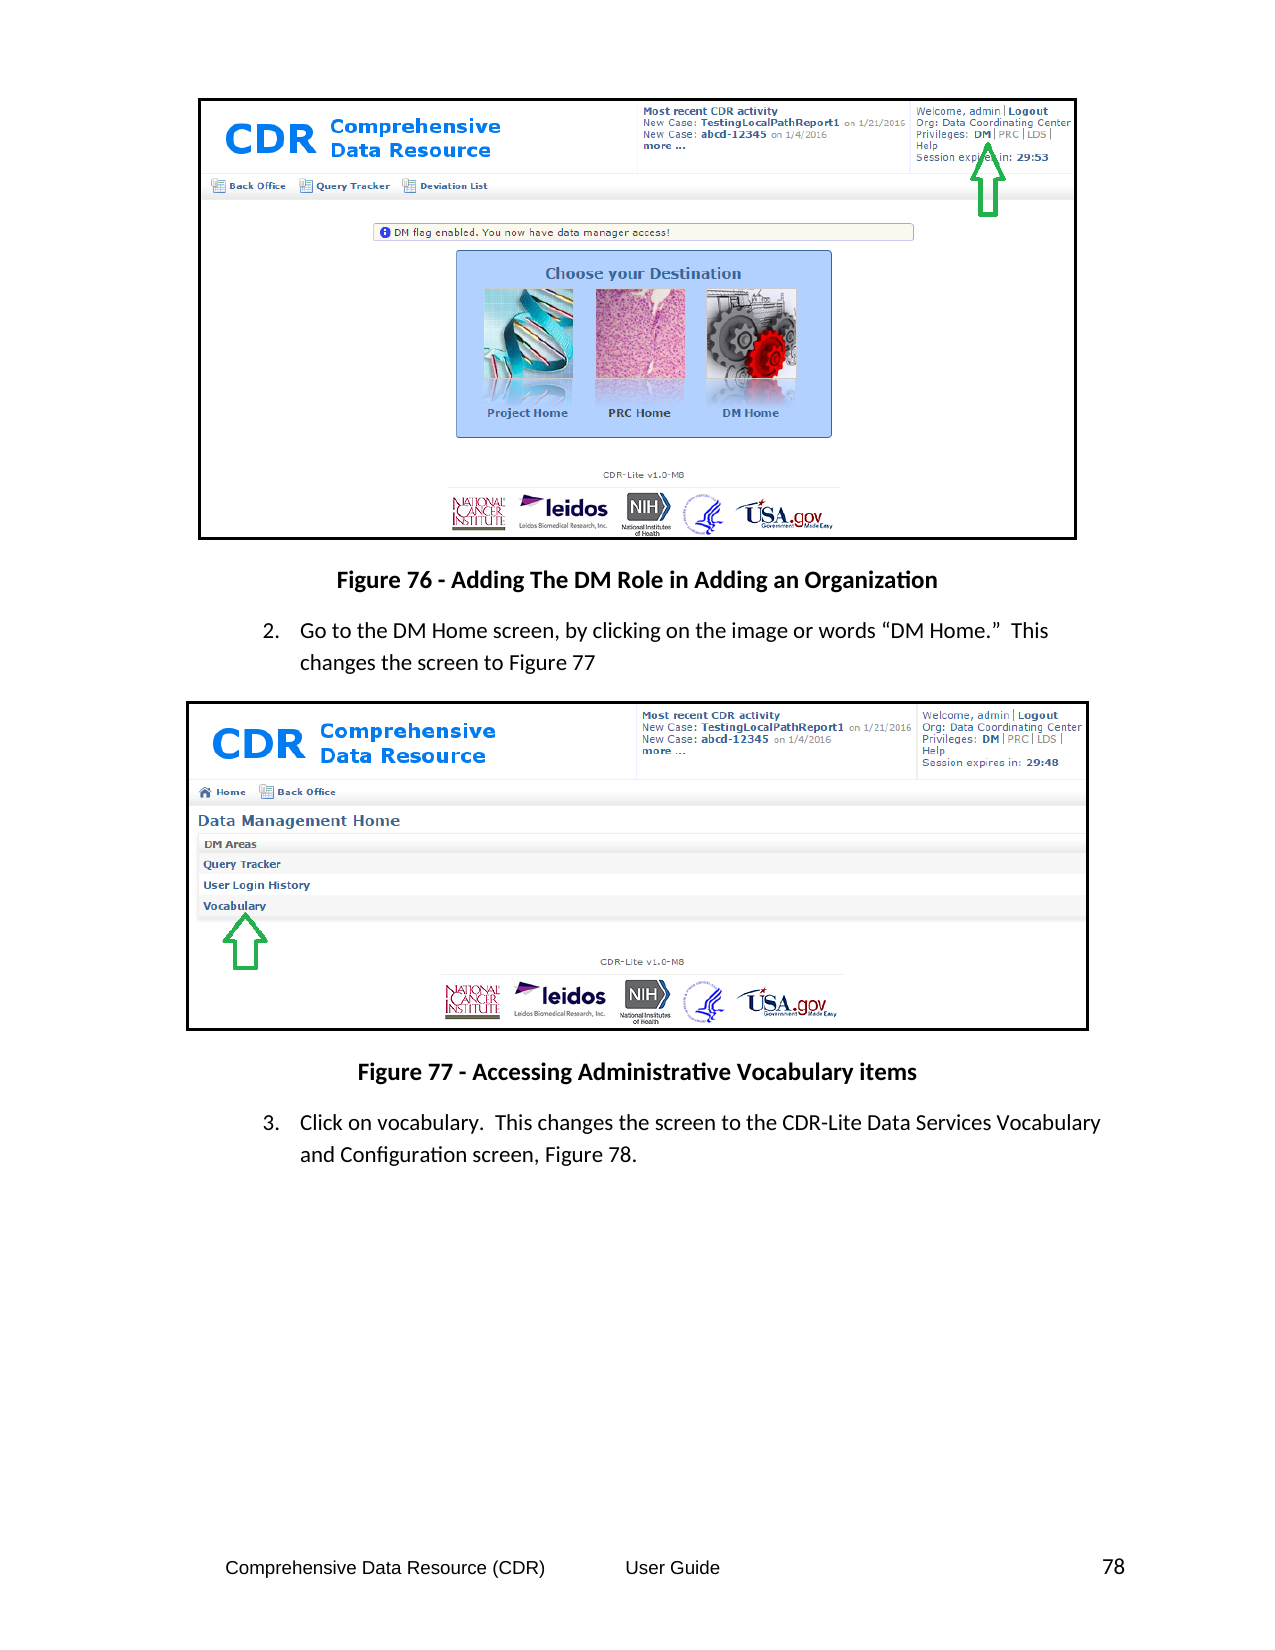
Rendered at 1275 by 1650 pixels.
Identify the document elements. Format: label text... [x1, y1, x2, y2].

text Figure 77 - Accessing Administrative Vocabulary items [150, 1056, 1125, 1087]
picture [201, 101, 1074, 537]
list Go to the DM Home screen, by clicking on the image or words “DM Home.” This changes the screen to Figure 77 [262, 616, 1125, 676]
list Click on vocabulary. This changes the screen to the CDR-Lite Data Services Vocabulary and Configuration screen, Figure 78. [262, 1108, 1125, 1168]
picture [189, 704, 1086, 1028]
text Figure 76 - Adding The DM Role in Adding an Organization [150, 565, 1125, 595]
